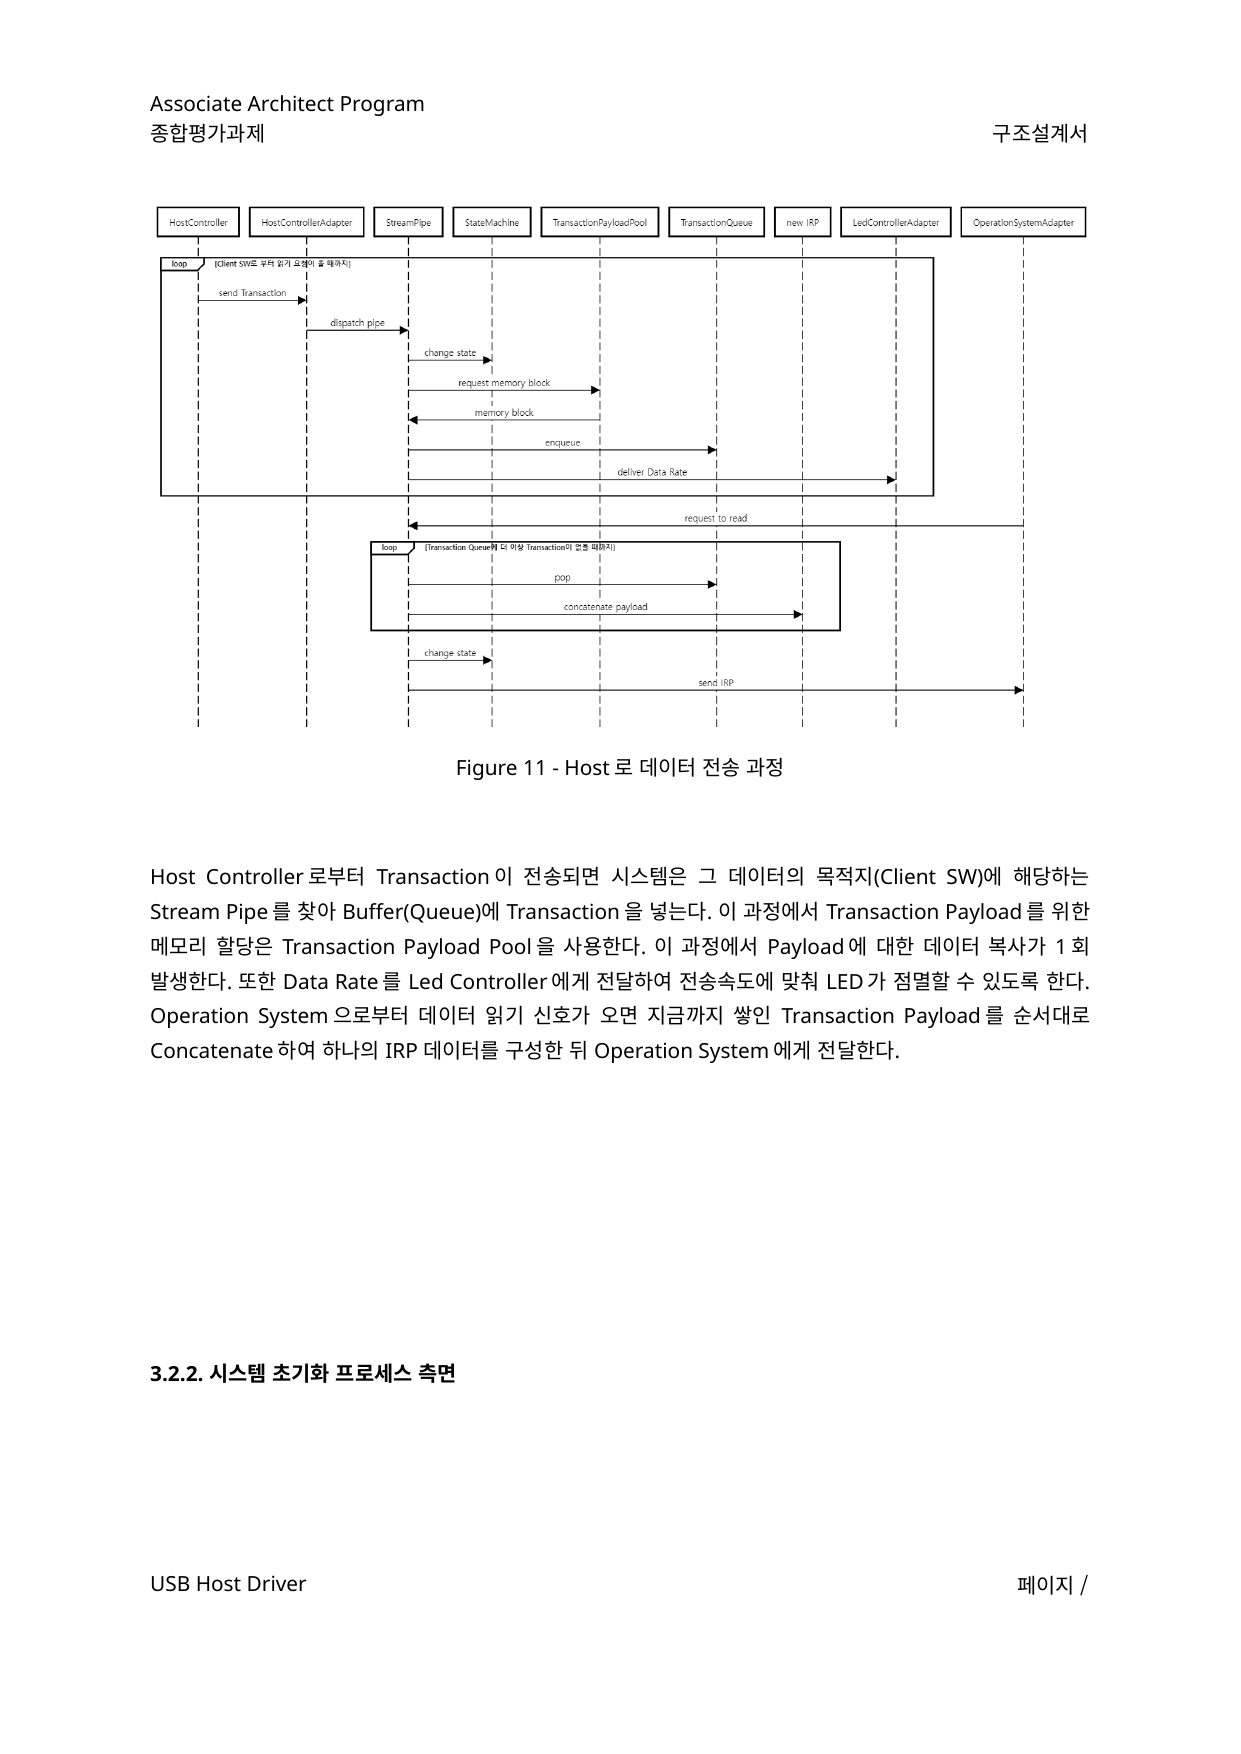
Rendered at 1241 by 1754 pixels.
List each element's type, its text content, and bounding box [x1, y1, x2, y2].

picture [150, 200, 1090, 727]
text 3.2.2. 시스템 초기화 프로세스 측면 [150, 1357, 1090, 1388]
text Host Controller로부터 Transaction이 전송되면 시스템은 그 데이터의 목적지(Client SW)에 해당하는 Stream Pipe를 찾아 Buffer(Queue)에 Transaction을 넣는다. 이 과정에서 Transaction Payload를 위한 메모리 할당은 Transaction Payload Pool을 사용한다. 이 과정에서 Payload에 대한 데이터 복사가 1회 발생한다. 또한 Data Rate를 Led Controller에게 전달하여 전송속도에 맞춰 LED가 점멸할 수 있도록 한다. Operation System으로부터 데이터 읽기 신호가 오면 지금까지 쌓인 Transaction Payload를 순서대로 Concatenate하여 하나의 IRP 데이터를 구성한 뒤 Operation System에게 전달한다. [150, 861, 1090, 1065]
